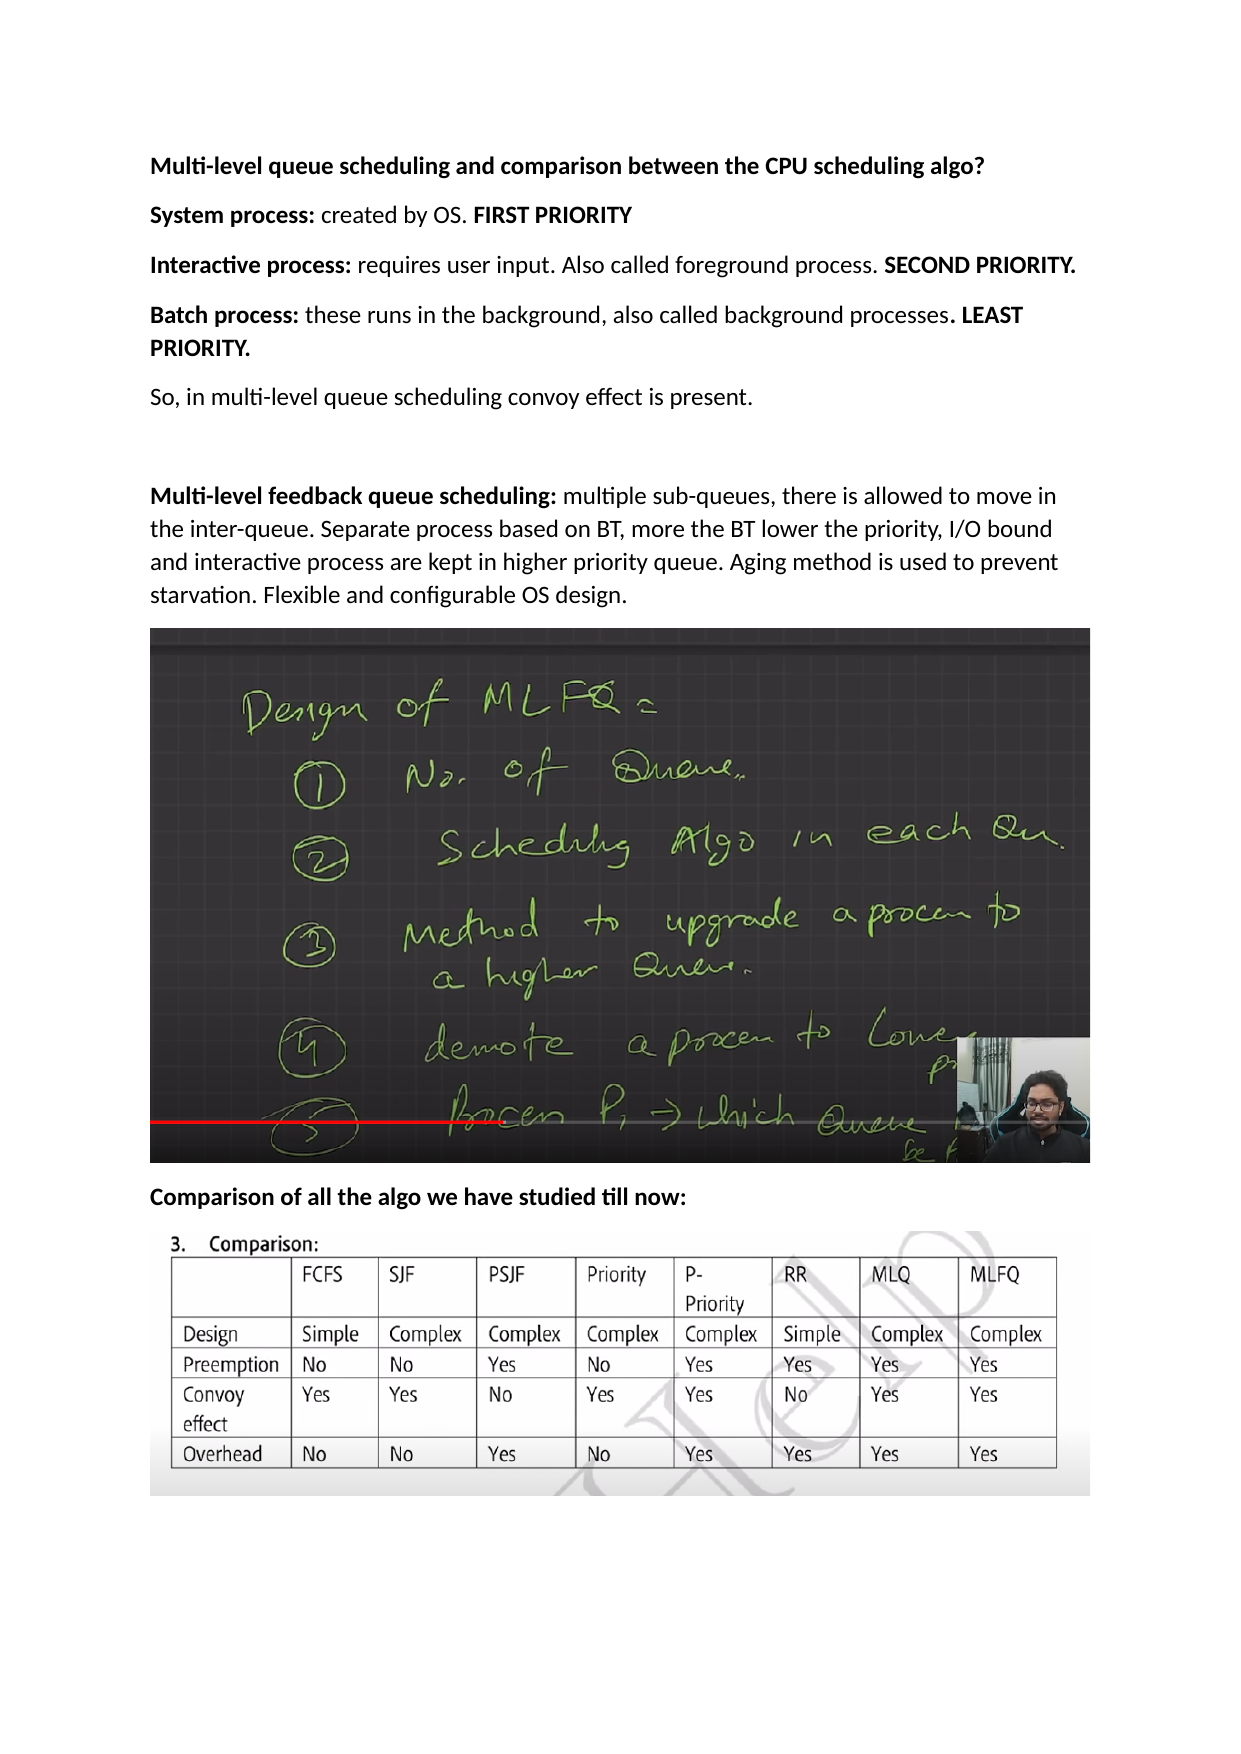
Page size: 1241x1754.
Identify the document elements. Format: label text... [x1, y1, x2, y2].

text Interactive process: requires user input. Also called foreground process. SECOND PRIORITY. [150, 249, 1090, 280]
text Comparison of all the algo we have studied till now: [150, 1181, 1090, 1212]
picture [150, 628, 1091, 1163]
text System process: created by OS. FIRST PRIORITY [150, 199, 1090, 230]
text Multi-level feedback queue scheduling: multiple sub-queues, there is allowed to move in the inter-queue. Separate process based on BT, more the BT lower the priority, I/O bound and interactive process are kept in higher priority queue. Aging method is used to prevent starvation. Flexible and configurable OS design. [150, 480, 1090, 610]
text Multi-level queue scheduling and comparison between the CPU scheduling algo? [150, 150, 1090, 181]
picture [150, 1231, 1091, 1496]
text Batch process: these runs in the background, also called background processes. LEAST PRIORITY. [150, 299, 1090, 362]
text So, in multi-level queue scheduling convoy effect is present. [150, 381, 1090, 412]
